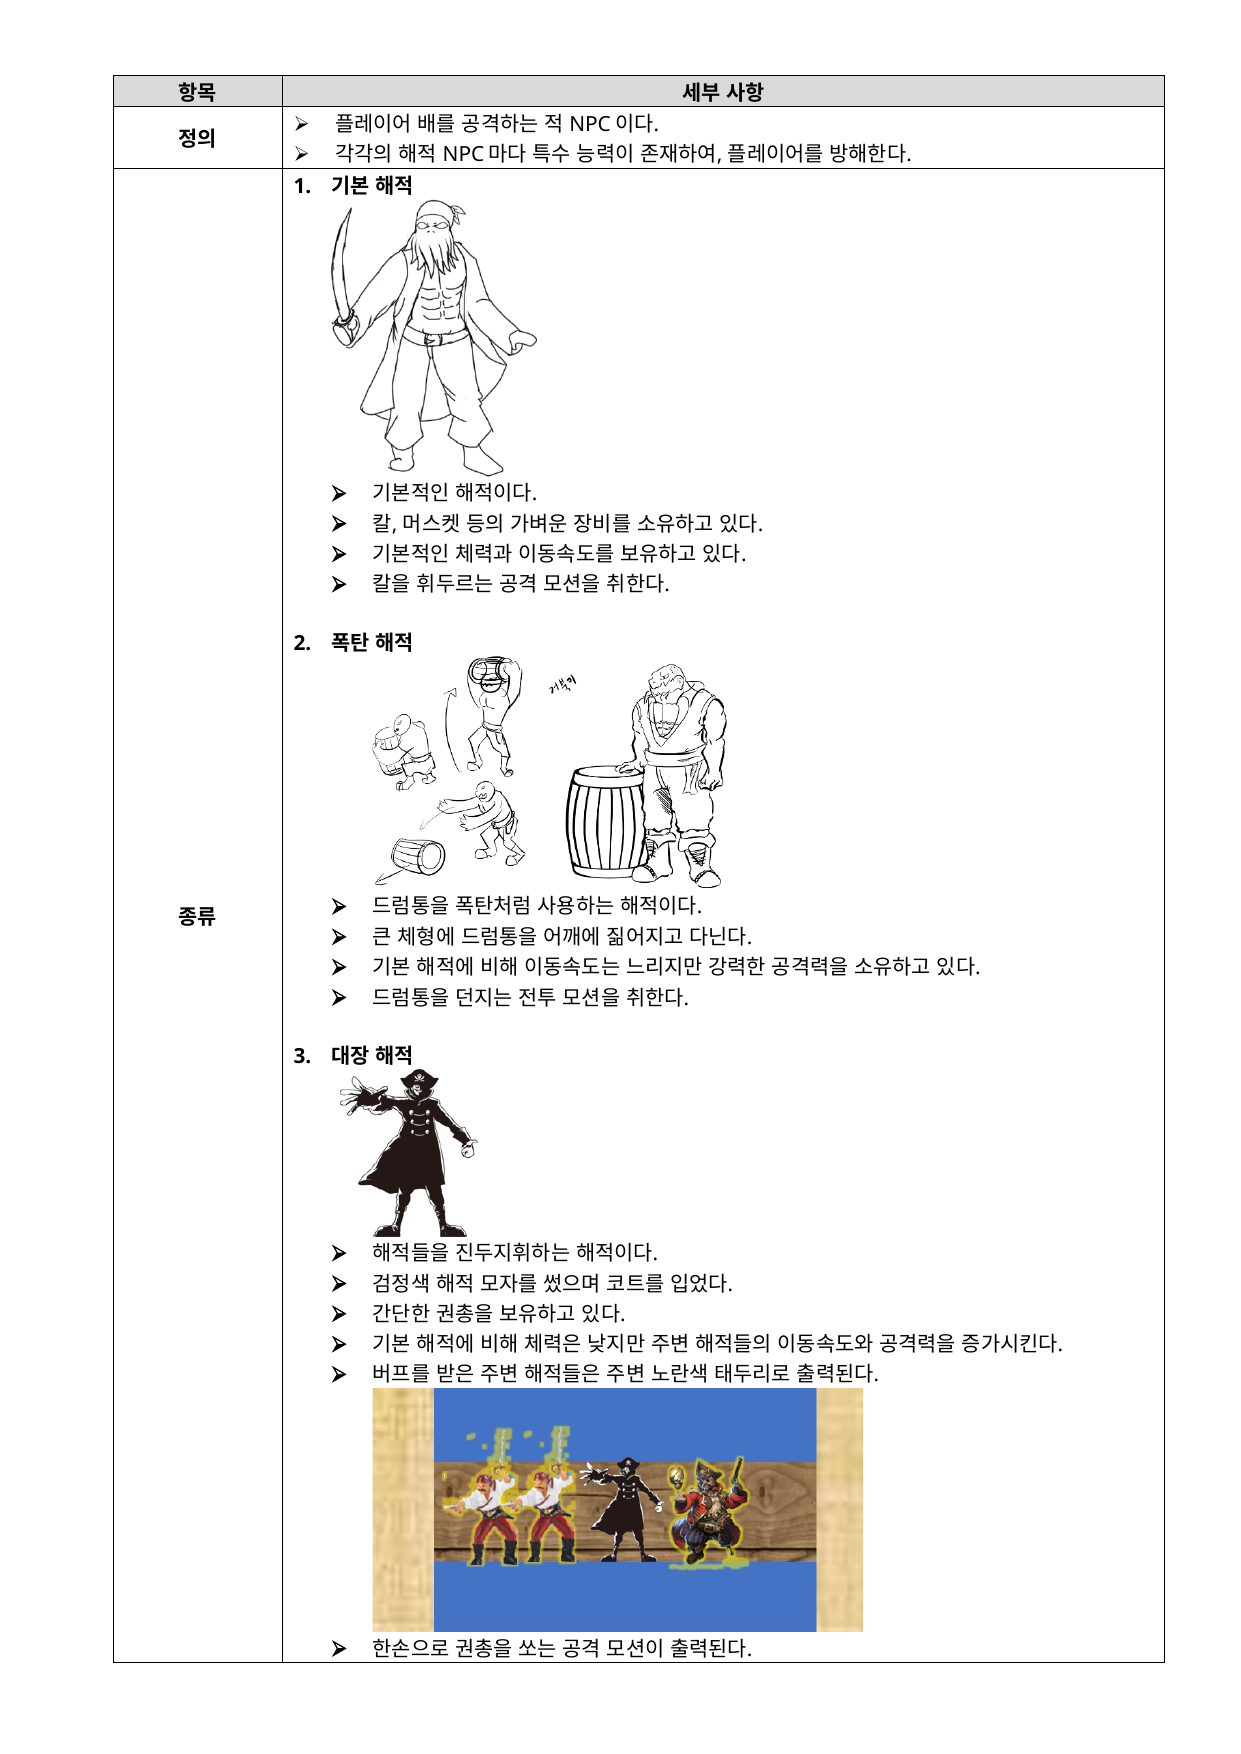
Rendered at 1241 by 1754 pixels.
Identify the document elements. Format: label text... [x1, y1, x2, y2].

picture [330, 199, 538, 477]
table_cell 정의 [114, 107, 282, 168]
picture [330, 1069, 498, 1237]
picture [330, 656, 746, 890]
table_header 항목 [114, 76, 282, 106]
picture [372, 1388, 864, 1632]
table_cell 종류 [114, 169, 282, 1662]
table_cell 플레이어 배를 공격하는 적 NPC이다. 각각의 해적 NPC마다 특수 능력이 존재하여, 플레이어를 방해한다. [283, 107, 1164, 168]
table_cell 기본 해적 기본적인 해적이다. 칼, 머스켓 등의 가벼운 장비를 소유하고 있다. 기본적인 체력과 이동속도를 보유하고 있다. 칼을 휘두르는 공격 모션을 취한다. 폭탄 해적 드럼통을 폭탄처럼 사용하는 해적이다. 큰 체형에 드럼통을 어깨에 짊어지고 다닌다. 기본 해적에 비해 이동속도는 느리지만 강력한 공격력을 소유하고 있다. 드럼통을 던지는 전투 모션을 취한다. 대장 해적 해적들을 진두지휘하는 해적이다. 검정색 해적 모자를 썼으며 코트를 입었다. 간단한 권총을 보유하고 있다. 기본 해적에 비해 체력은 낮지만 주변 해적들의 이동속도와 공격력을 증가시킨다. 버프를 받은 주변 해적들은 주변 노란색 태두리로 출력된다. 한손으로 권총을 쏘는 공격 모션이 출력된다. [283, 169, 1164, 1662]
table_header 세부 사항 [283, 76, 1164, 106]
